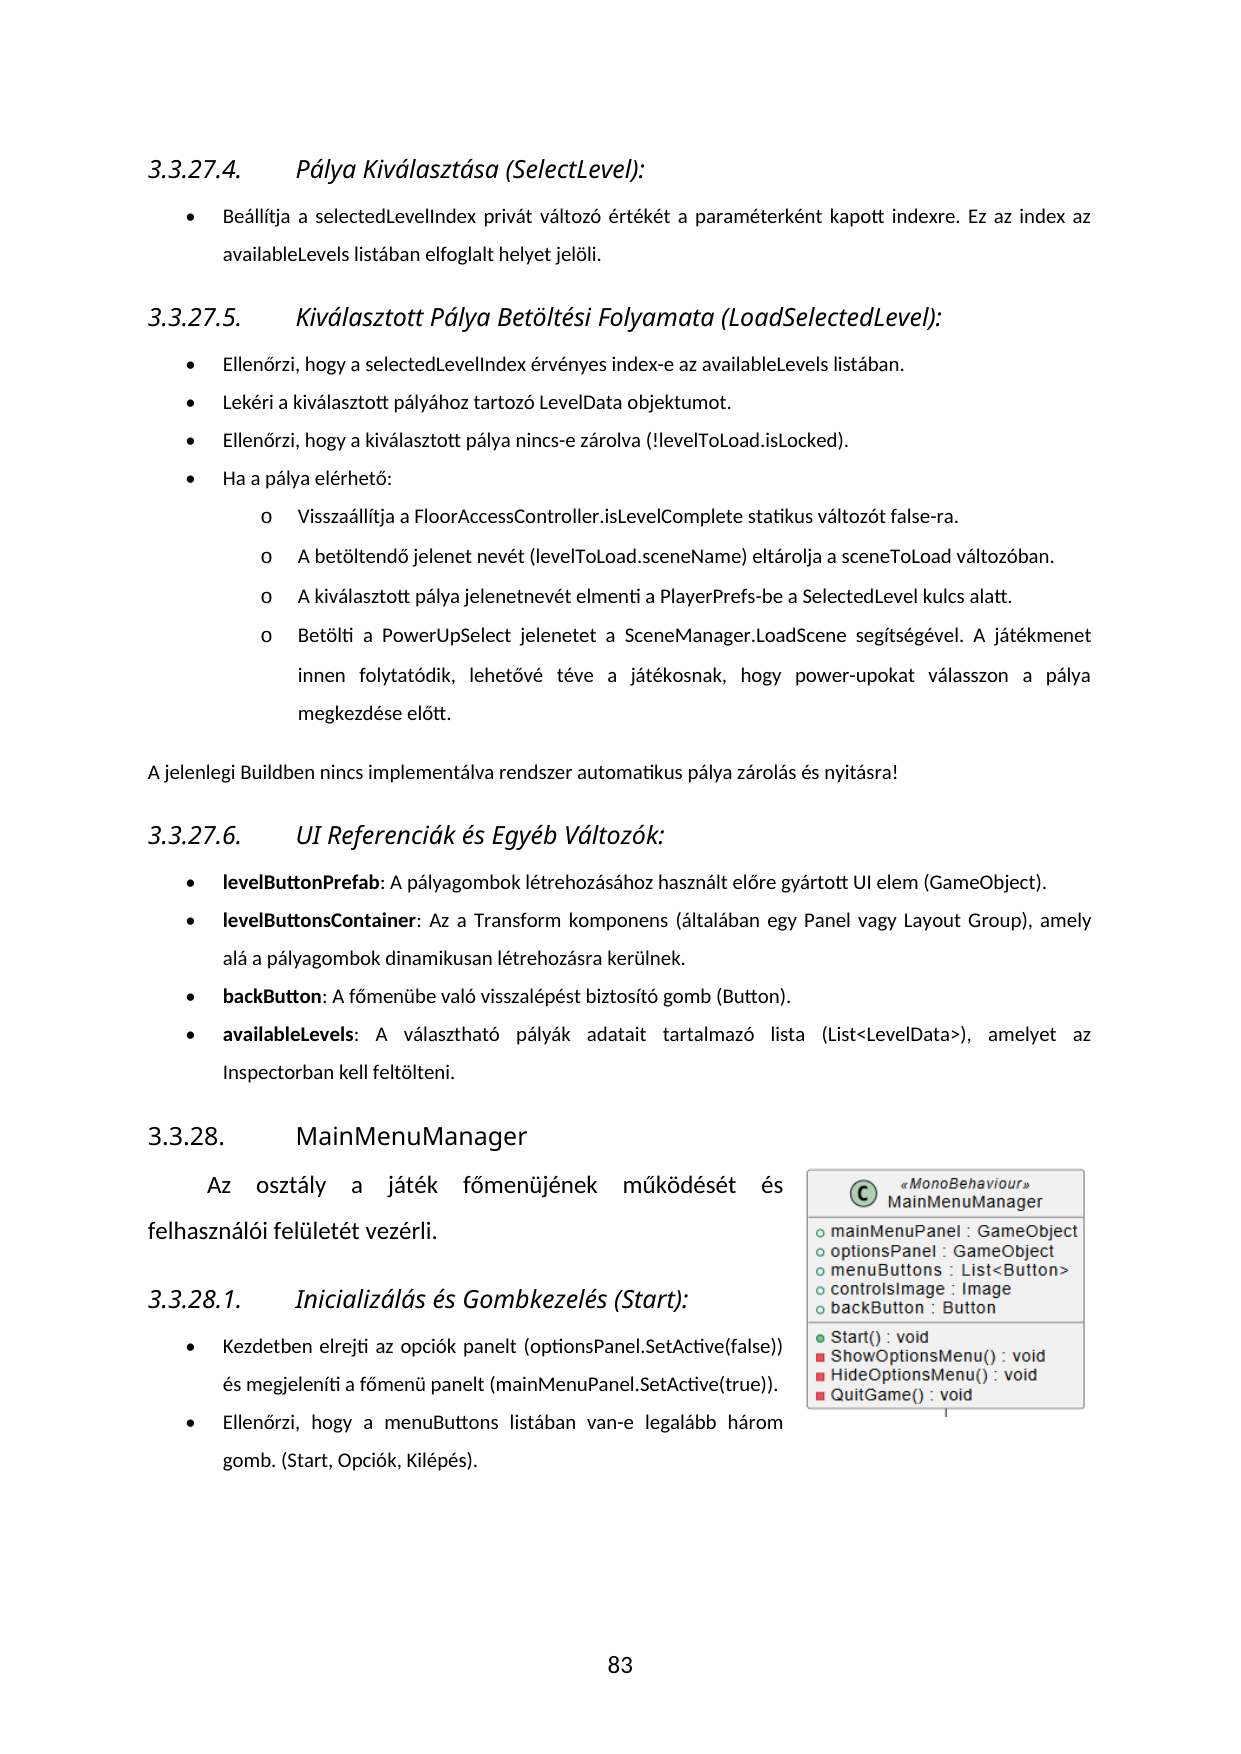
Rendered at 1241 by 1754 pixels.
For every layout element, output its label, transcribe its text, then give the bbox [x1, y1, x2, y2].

list Kezdetben elrejti az opciók panelt (optionsPanel.SetActive(false)) és megjeleníti a főmenü panelt (mainMenuPanel.SetActive(true)). [185, 1333, 802, 1396]
picture [802, 1164, 1093, 1417]
list Visszaállítja a FloorAccessController.isLevelComplete statikus változót false-ra. [260, 503, 1092, 530]
list Ellenőrzi, hogy a kiválasztott pálya nincs-e zárolva (!levelToLoad.isLocked). [185, 427, 1092, 453]
text Az osztály a játék főmenüjének működését és felhasználói felületét vezérli. [148, 1169, 802, 1246]
subtitle UI Referenciák és Egyéb Változók: [148, 818, 1092, 852]
subtitle MainMenuManager [148, 1118, 1092, 1152]
list Beállítja a selectedLevelIndex privát változó értékét a paraméterként kapott indexre. Ez az index az availableLevels listában elfoglalt helyet jelöli. [185, 203, 1092, 266]
list levelButtonPrefab: A pályagombok létrehozásához használt előre gyártott UI elem (GameObject). [185, 869, 1092, 894]
subtitle Kiválasztott Pálya Betöltési Folyamata (LoadSelectedLevel): [148, 300, 1092, 334]
list Lekéri a kiválasztott pályához tartozó LevelData objektumot. [185, 389, 1092, 414]
list A kiválasztott pálya jelenetnevét elmenti a PlayerPrefs-be a SelectedLevel kulcs alatt. [260, 583, 1092, 609]
subtitle Inicializálás és Gombkezelés (Start): [148, 1282, 802, 1316]
list A betöltendő jelenet nevét (levelToLoad.sceneName) eltárolja a sceneToLoad változóban. [260, 543, 1092, 570]
subtitle Pálya Kiválasztása (SelectLevel): [148, 152, 1092, 186]
list levelButtonsContainer: Az a Transform komponens (általában egy Panel vagy Layout Group), amely alá a pályagombok dinamikusan létrehozásra kerülnek. [185, 907, 1092, 971]
list Betölti a PowerUpSelect jelenetet a SceneManager.LoadScene segítségével. A játékmenet innen folytatódik, lehetővé téve a játékosnak, hogy power-upokat válasszon a pálya megkezdése előtt. [260, 623, 1092, 725]
text A jelenlegi Buildben nincs implementálva rendszer automatikus pálya zárolás és nyitásra! [148, 759, 1092, 784]
list Ellenőrzi, hogy a menuButtons listában van-e legalább három gomb. (Start, Opciók, Kilépés). [185, 1409, 1092, 1473]
list backButton: A főmenübe való visszalépést biztosító gomb (Button). [185, 983, 1092, 1009]
list Ha a pálya elérhető: [185, 465, 1092, 491]
list Ellenőrzi, hogy a selectedLevelIndex érvényes index-e az availableLevels listában. [185, 351, 1092, 376]
list availableLevels: A választható pályák adatait tartalmazó lista (List<LevelData>), amelyet az Inspectorban kell feltölteni. [185, 1021, 1092, 1085]
